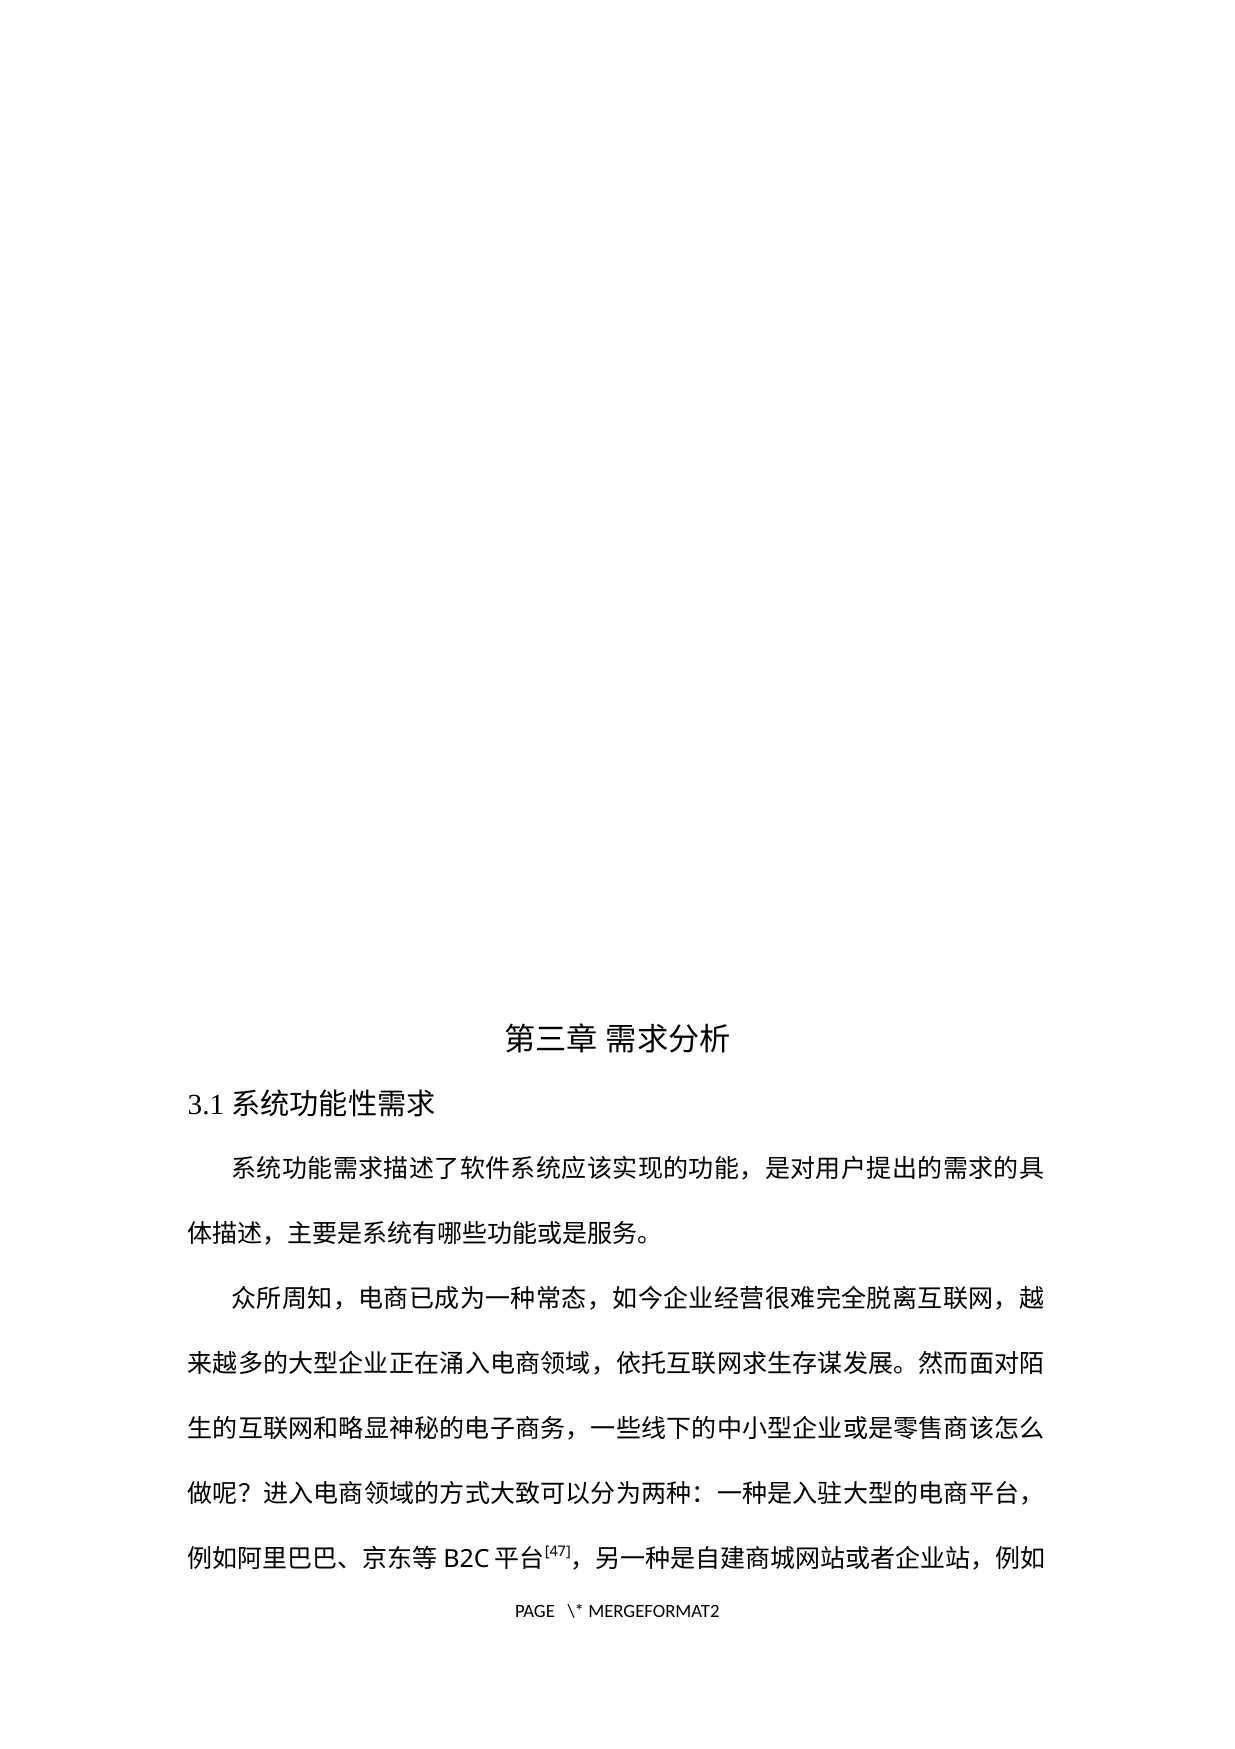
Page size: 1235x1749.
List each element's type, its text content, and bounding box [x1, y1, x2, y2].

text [187, 1264, 1047, 1589]
text 系统功能需求描述了软件系统应该实现的功能，是对用户提出的需求的具体描述，主要是系统有哪些功能或是服务。 [187, 1134, 1047, 1264]
list 需求分析 [187, 1004, 1047, 1069]
text 3.1 系统功能性需求 [187, 1069, 1047, 1134]
